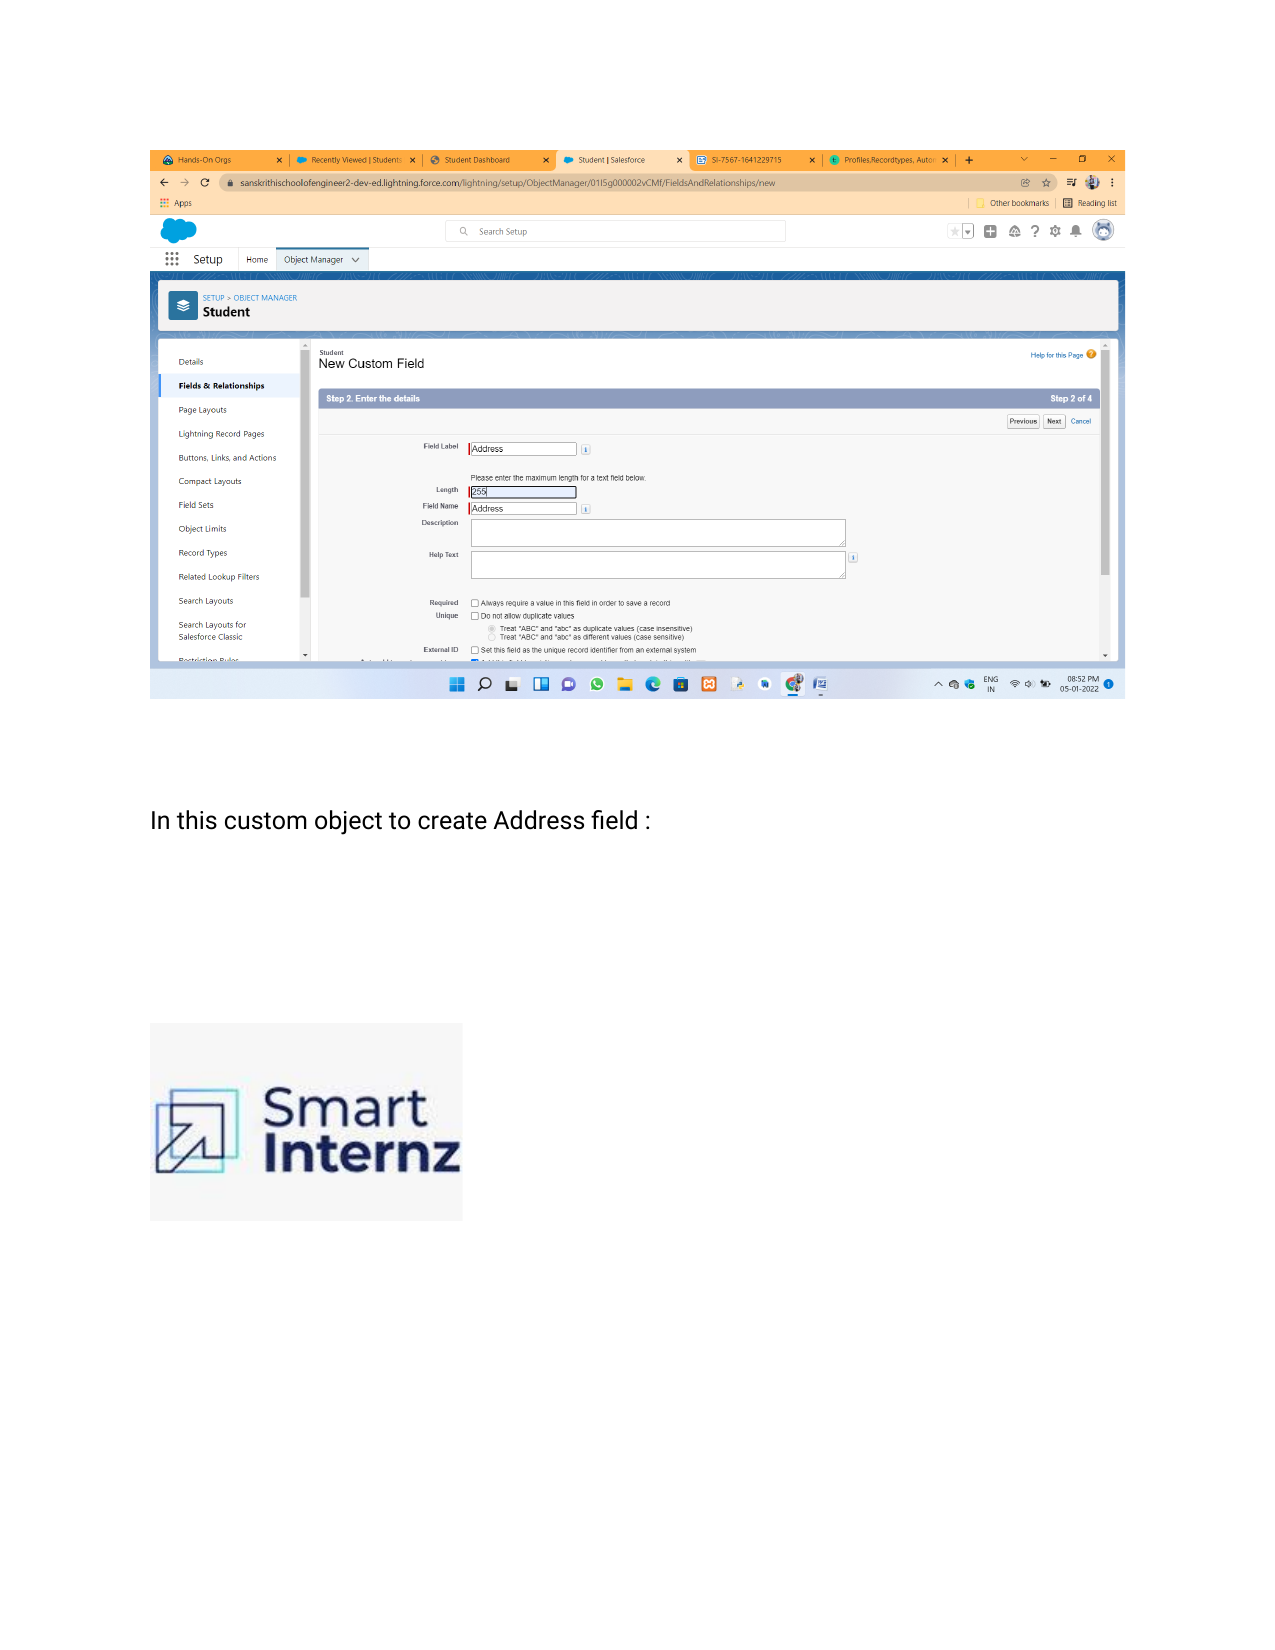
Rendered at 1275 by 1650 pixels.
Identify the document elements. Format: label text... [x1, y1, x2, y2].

text In this custom object to create Address field : [150, 806, 1125, 835]
picture [150, 1023, 463, 1221]
picture [150, 150, 1125, 699]
